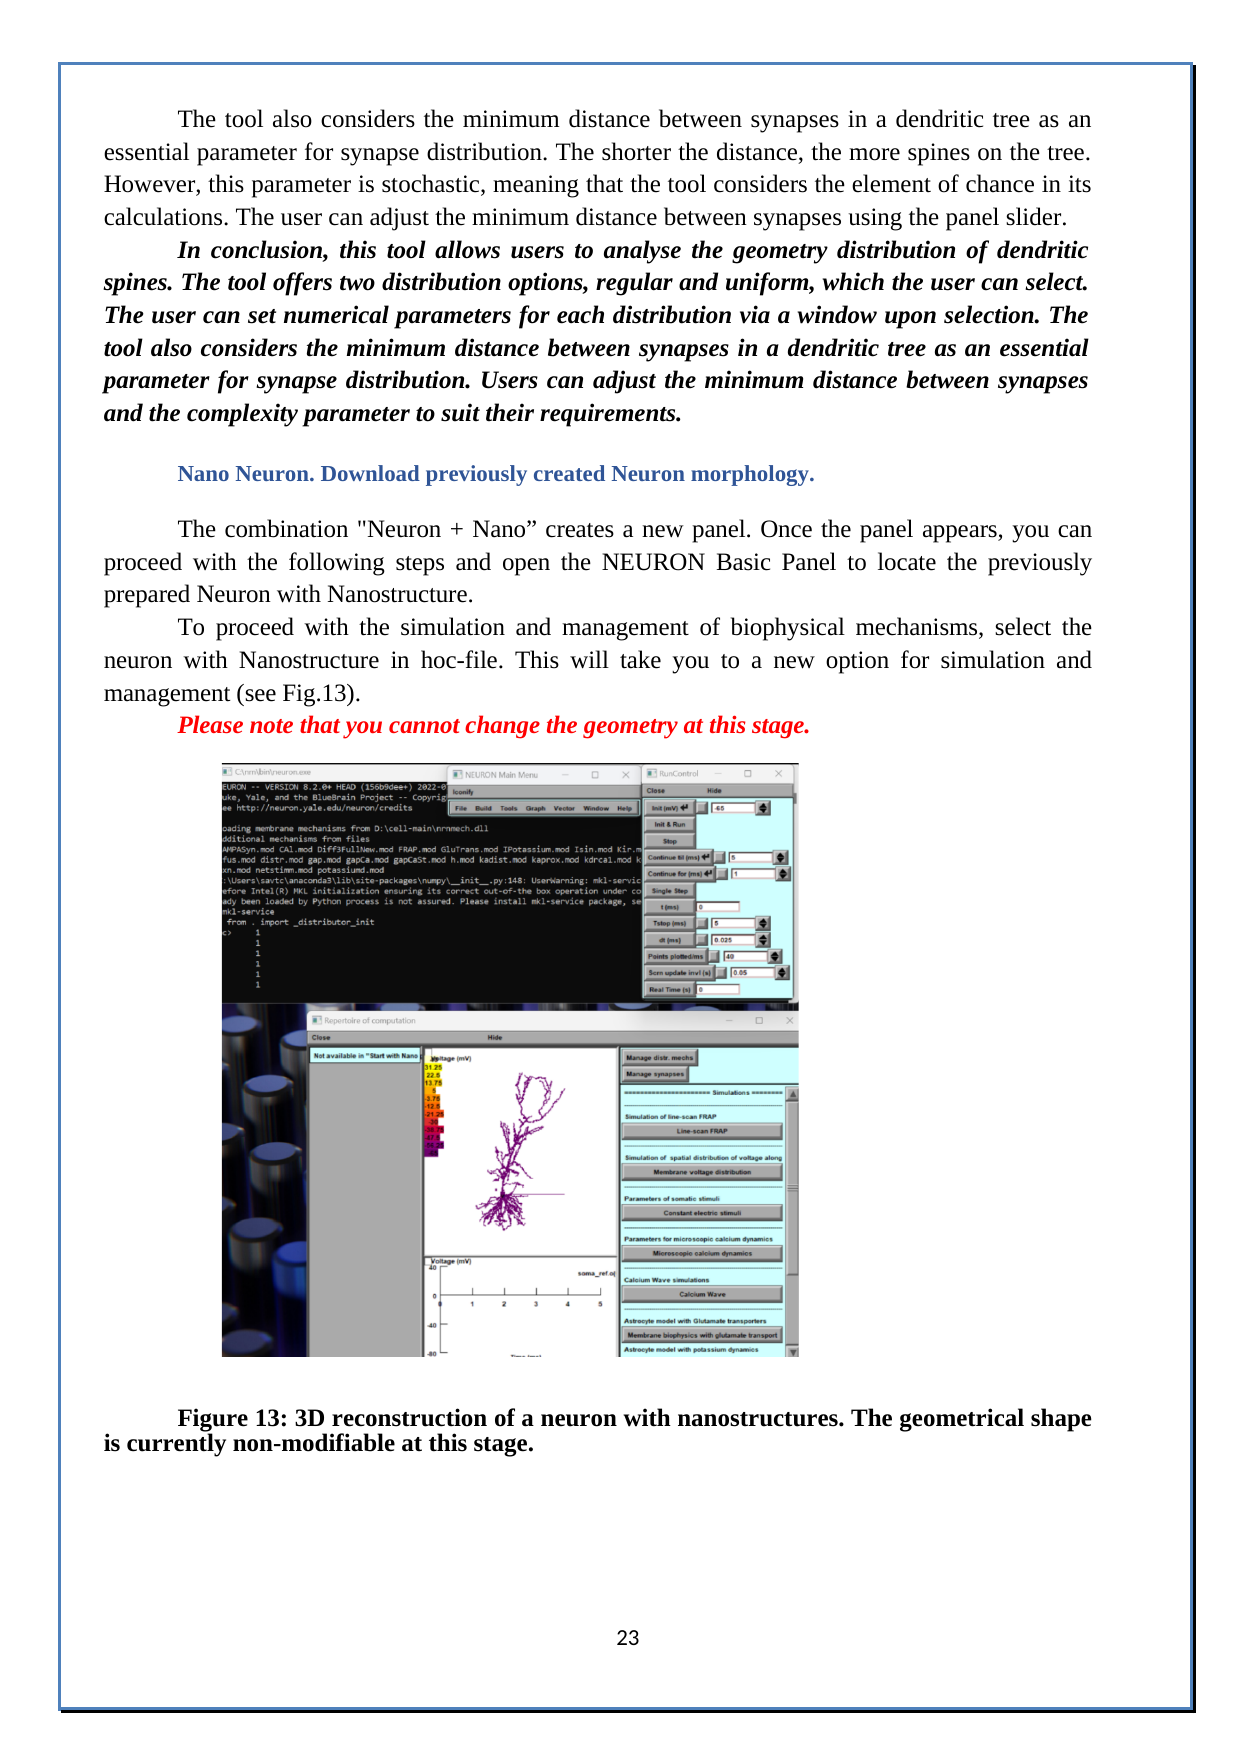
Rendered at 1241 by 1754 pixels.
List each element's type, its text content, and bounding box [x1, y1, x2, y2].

text The tool also considers the minimum distance between synapses in a dendritic tree as an essential parameter for synapse distribution. The shorter the distance, the more spines on the tree. However, this parameter is stochastic, meaning that the tool considers the element of chance in its calculations. The user can adjust the minimum distance between synapses using the panel slider. [103, 104, 1093, 231]
text To proceed with the simulation and management of biophysical mechanisms, select the neuron with Nanostructure in hoc-file. This will take you to a new option for simulation and management (see Fig.13). [103, 612, 1093, 706]
text Please note that you cannot change the geometry at this stage. [103, 710, 1093, 739]
text The combination "Neuron + Nano” creates a new panel. Once the panel appears, you can proceed with the following steps and open the NEURON Basic Panel to locate the previously prepared Neuron with Nanostructure. [103, 514, 1093, 608]
picture [220, 763, 799, 1355]
text In conclusion, this tool allows users to analyse the geometry distribution of dendritic spines. The tool offers two distribution options, regular and uniform, which the user can select. The user can set numerical parameters for each distribution via a window upon selection. The tool also considers the minimum distance between synapses in a dendritic tree as an essential parameter for synapse distribution. Users can adjust the minimum distance between synapses and the complexity parameter to suit their requirements. [103, 235, 1093, 427]
text Figure 13: 3D reconstruction of a neuron with nanostructures. The geometrical shape is currently non-modifiable at this stage. [103, 1407, 1093, 1457]
subtitle Nano Neuron. Download previously created Neuron morphology. [103, 460, 1093, 487]
